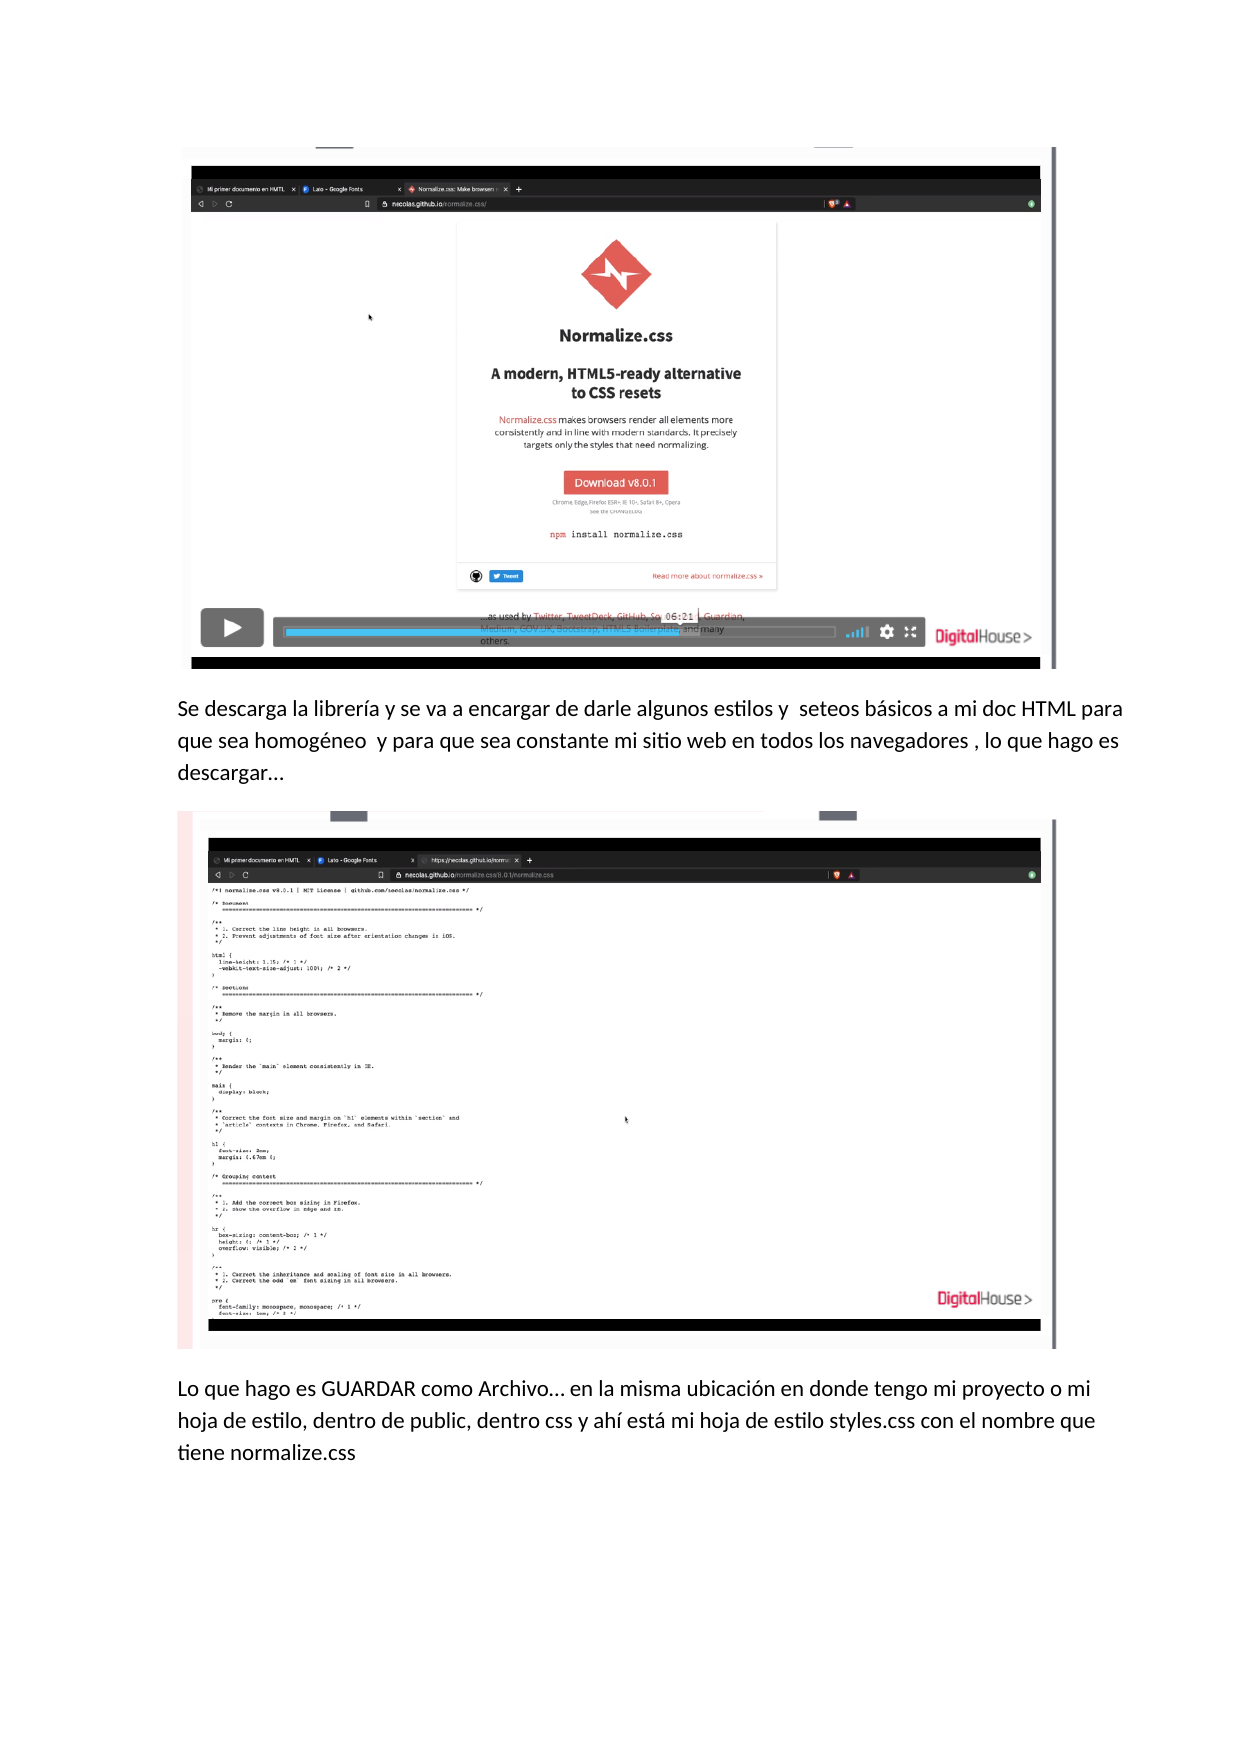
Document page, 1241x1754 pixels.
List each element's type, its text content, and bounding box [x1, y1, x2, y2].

picture [177, 147, 1063, 669]
picture [177, 811, 1063, 1349]
text Lo que hago es GUARDAR como Archivo… en la misma ubicación en donde tengo mi proyecto o mi hoja de estilo, dentro de public, dentro css y ahí está mi hoja de estilo styles.css con el nombre que tiene normalize.css [177, 1374, 1137, 1466]
text Se descarga la librería y se va a encargar de darle algunos estilos y seteos básicos a mi doc HTML para que sea homogéneo y para que sea constante mi sitio web en todos los navegadores , lo que hago es descargar… [177, 694, 1137, 786]
